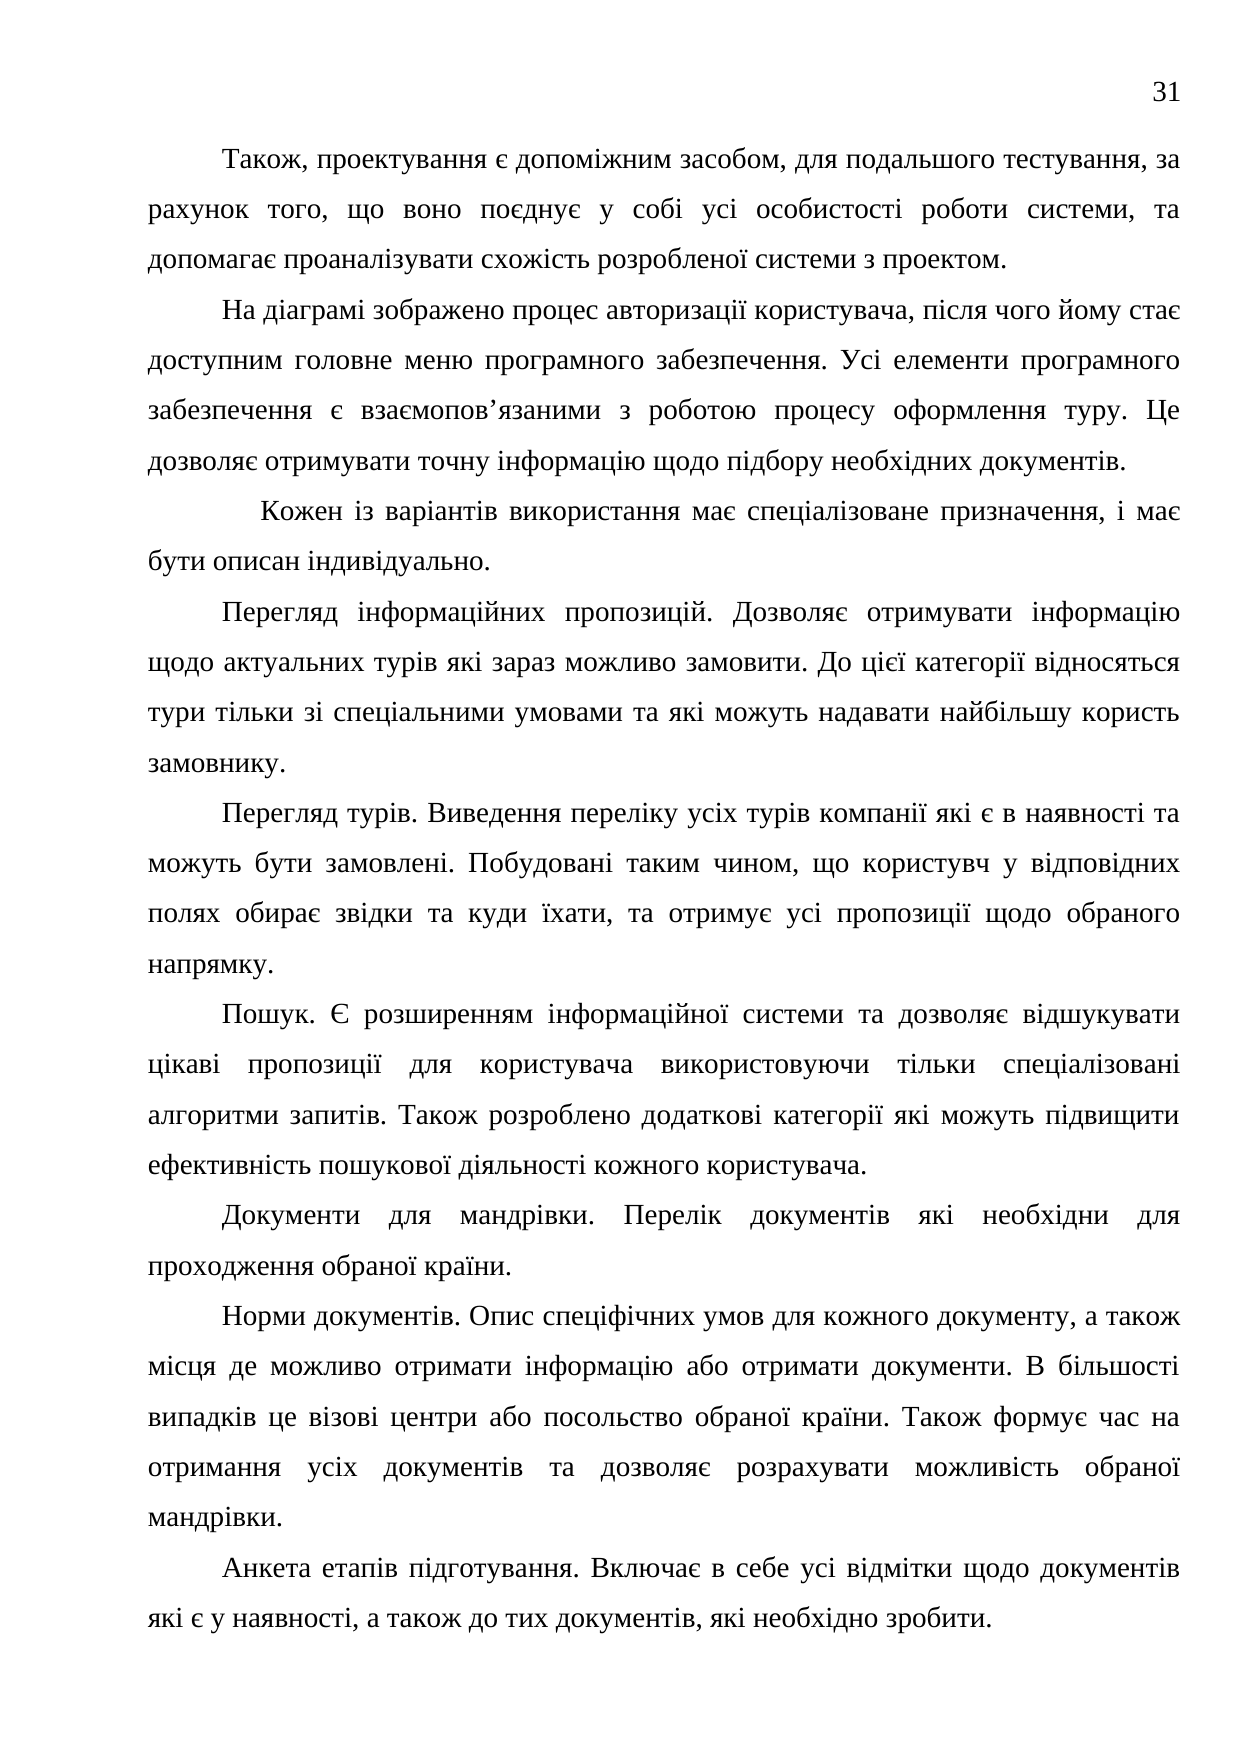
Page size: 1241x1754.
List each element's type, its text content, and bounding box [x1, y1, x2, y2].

text Пошук. Є розширенням інформаційної системи та дозволяє відшукувати цікаві пропозиції для користувача використовуючи тільки спеціалізовані алгоритми запитів. Також розроблено додаткові категорії які можуть підвищити ефективність пошукової діяльності кожного користувача. [148, 996, 1181, 1181]
text На діаграмі зображено процес авторизації користувача, після чого йому стає доступним головне меню програмного забезпечення. Усі елементи програмного забезпечення є взаємопов’язаними з роботою процесу оформлення туру. Це дозволяє отримувати точну інформацію щодо підбору необхідних документів. [148, 292, 1181, 476]
text Документи для мандрівки. Перелік документів які необхідни для проходження обраної країни. [148, 1197, 1181, 1281]
text Анкета етапів підготування. Включає в себе усі відмітки щодо документів які є у наявності, а також до тих документів, які необхідно зробити. [148, 1550, 1181, 1633]
text Кожен із варіантів використання має спеціалізоване призначення, і має бути описан індивідуально. [148, 493, 1181, 577]
text Норми документів. Опис спеціфічних умов для кожного документу, а також місця де можливо отримати інформацію або отримати документи. В більшості випадків це візові центри або посольство обраної країни. Також формує час на отримання усіх документів та дозволяє розрахувати можливість обраної мандрівки. [148, 1298, 1181, 1533]
text Перегляд турів. Виведення переліку усіх турів компанії які є в наявності та можуть бути замовлені. Побудовані таким чином, що користувч у відповідних полях обирає звідки та куди їхати, та отримує усі пропозиції щодо обраного напрямку. [148, 795, 1181, 979]
text Також, проектування є допоміжним засобом, для подальшого тестування, за рахунок того, що воно поєднує у собі усі особистості роботи системи, та допомагає проаналізувати схожість розробленої системи з проектом. [148, 141, 1181, 275]
text Перегляд інформаційних пропозицій. Дозволяє отримувати інформацію щодо актуальних турів які зараз можливо замовити. До цієї категорії відносяться тури тільки зі спеціальними умовами та які можуть надавати найбільшу користь замовнику. [148, 594, 1181, 778]
